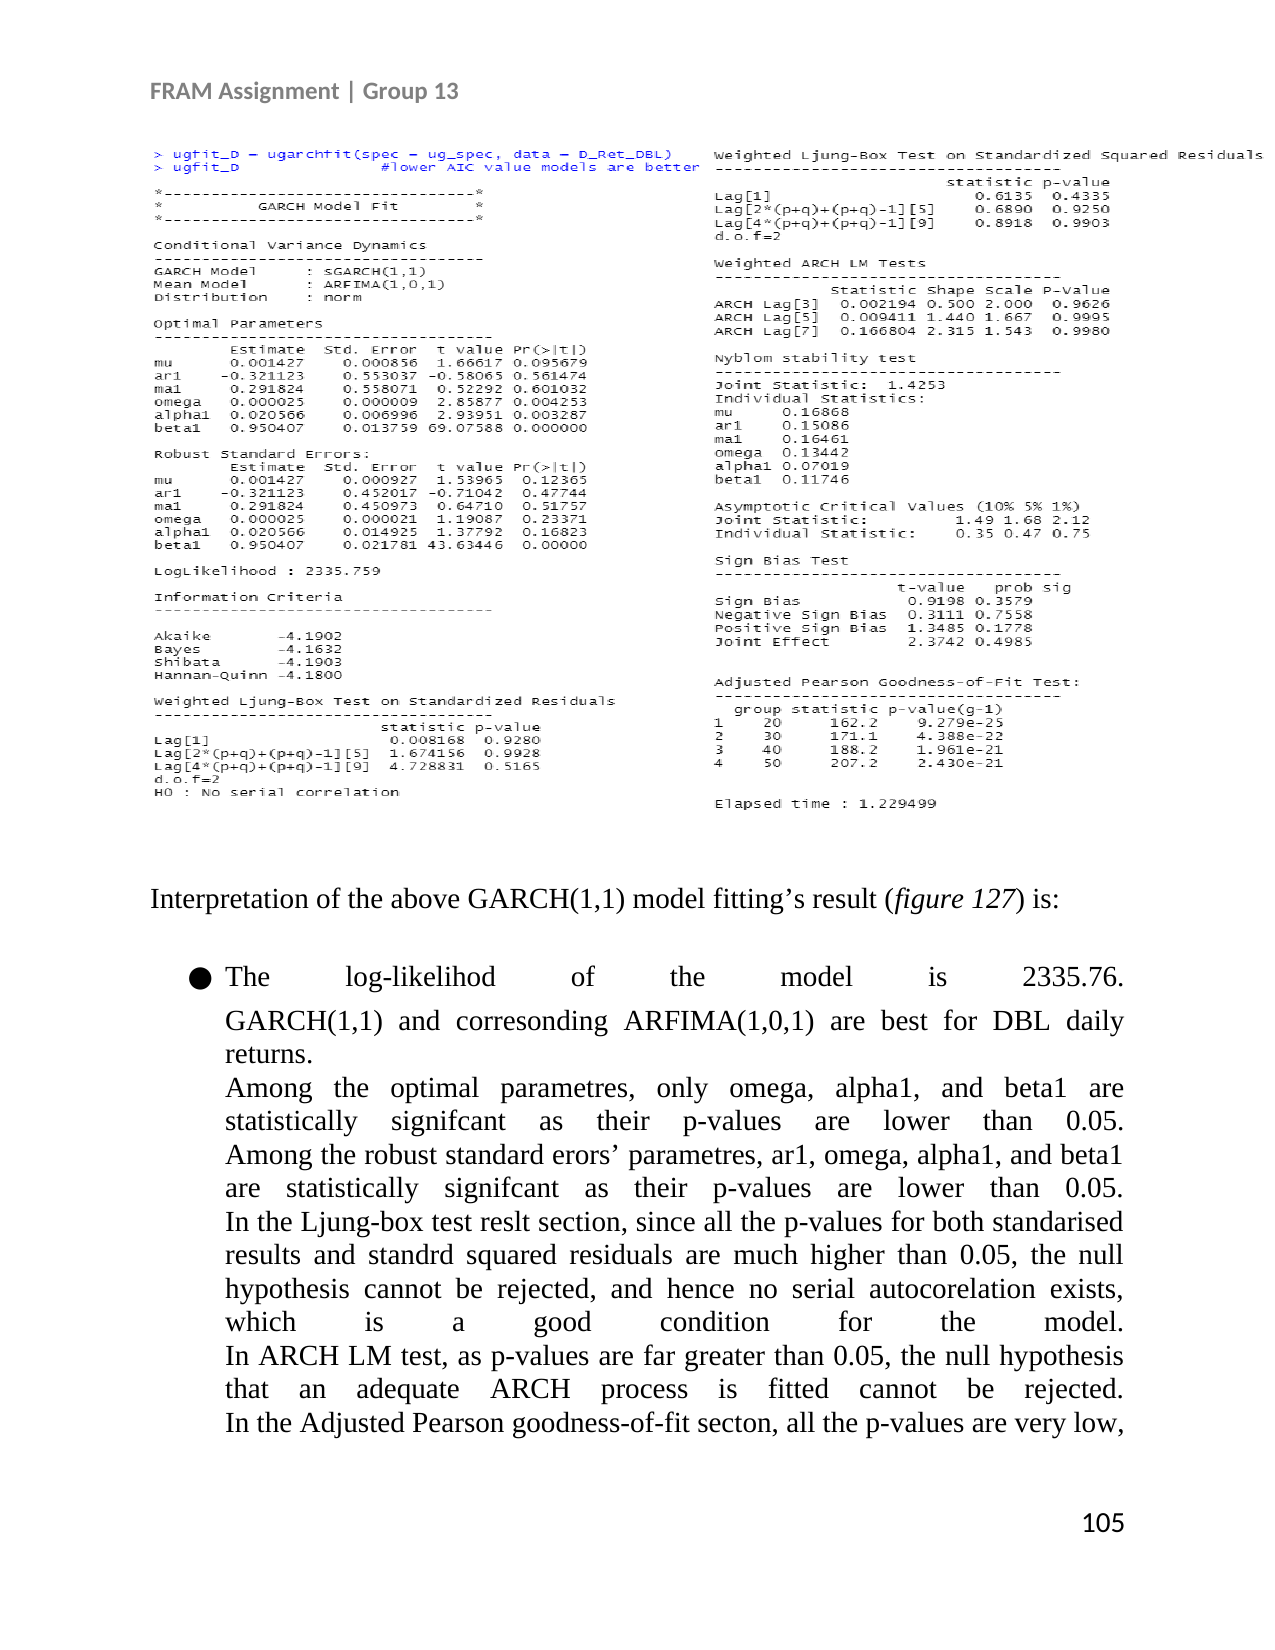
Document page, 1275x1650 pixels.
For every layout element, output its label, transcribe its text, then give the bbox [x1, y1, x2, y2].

picture [150, 150, 702, 802]
text Interpretation of the above GARCH(1,1) model fitting’s result (figure 127) is: [150, 882, 1125, 915]
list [187, 943, 1125, 1439]
picture [711, 150, 1275, 818]
